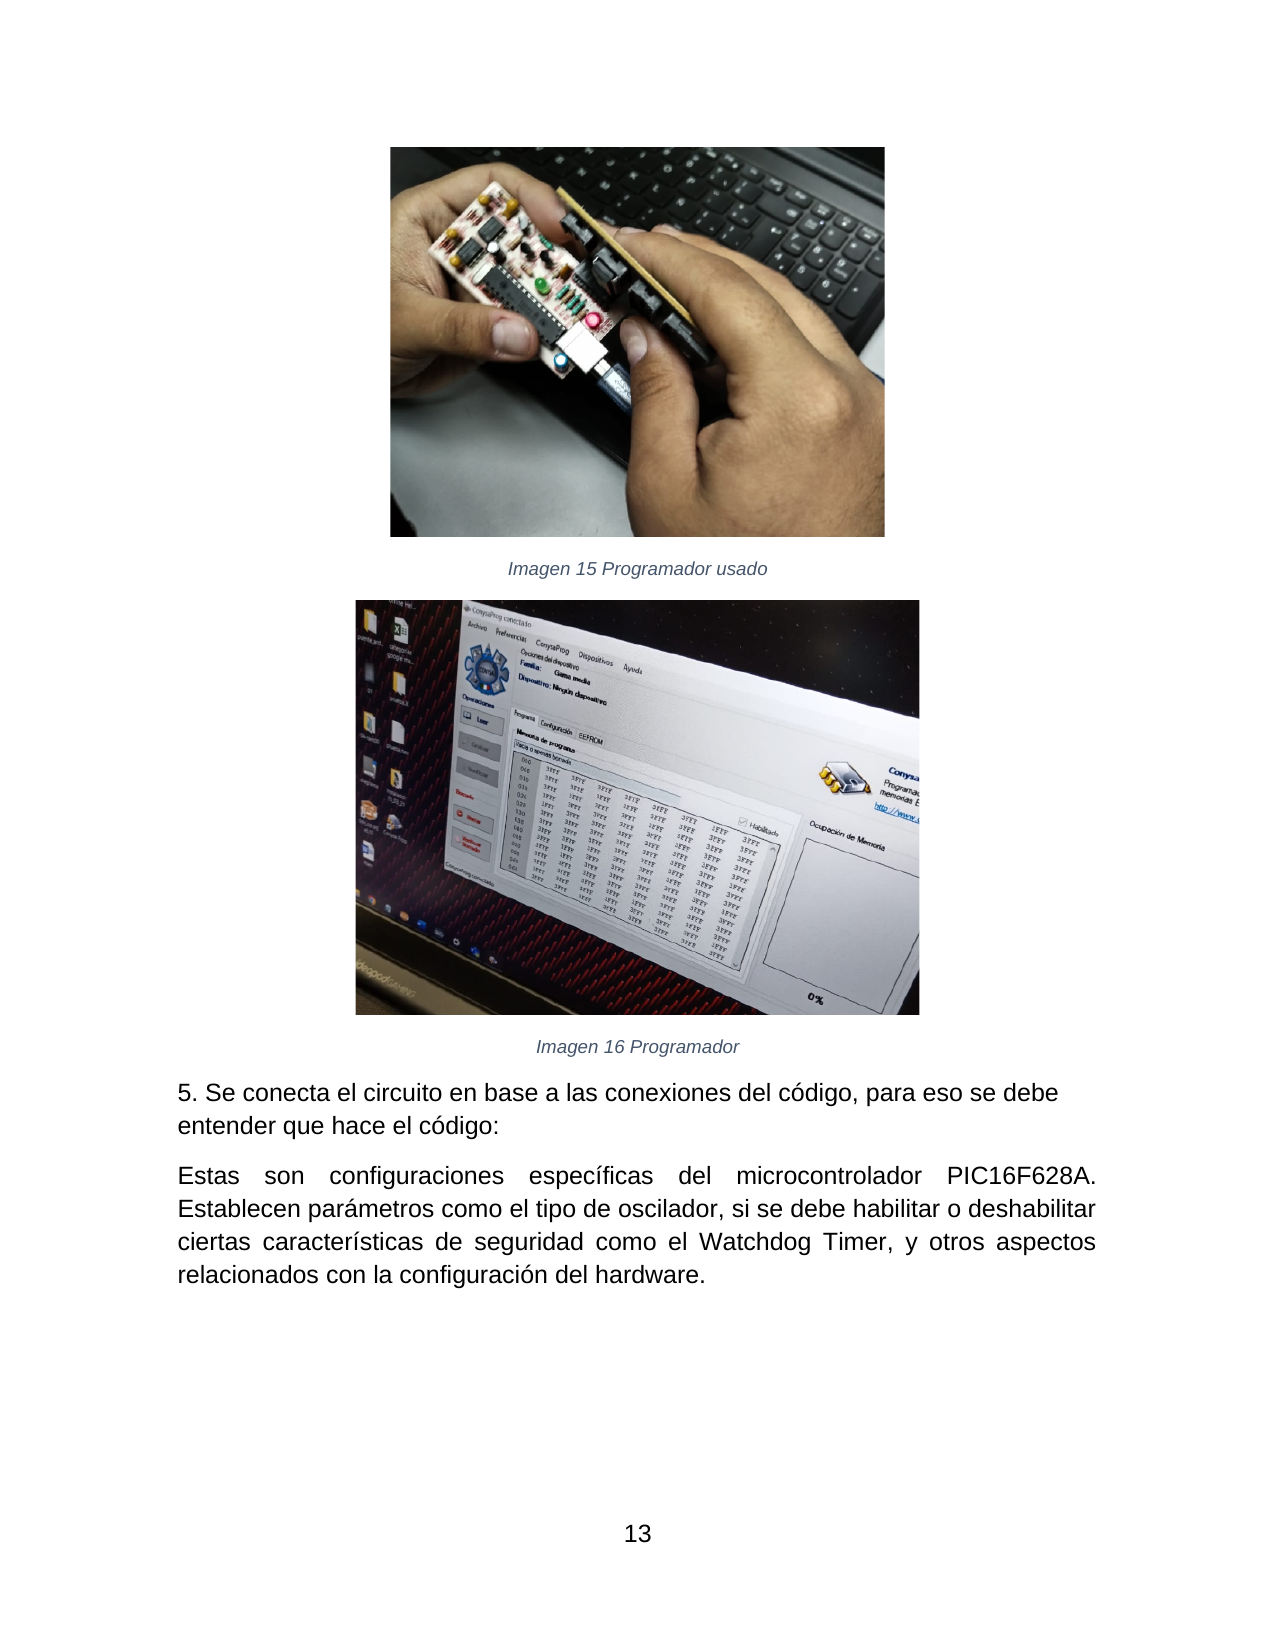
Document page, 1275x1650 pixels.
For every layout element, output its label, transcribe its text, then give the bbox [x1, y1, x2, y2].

text Estas son configuraciones específicas del microcontrolador PIC16F628A. Establecen parámetros como el tipo de oscilador, si se debe habilitar o deshabilitar ciertas características de seguridad como el Watchdog Timer, y otros aspectos relacionados con la configuración del hardware. [177, 1161, 1098, 1289]
picture [355, 600, 920, 1015]
text 5. Se conecta el circuito en base a las conexiones del código, para eso se debe entender que hace el código: [177, 1078, 1098, 1140]
picture [390, 147, 885, 537]
